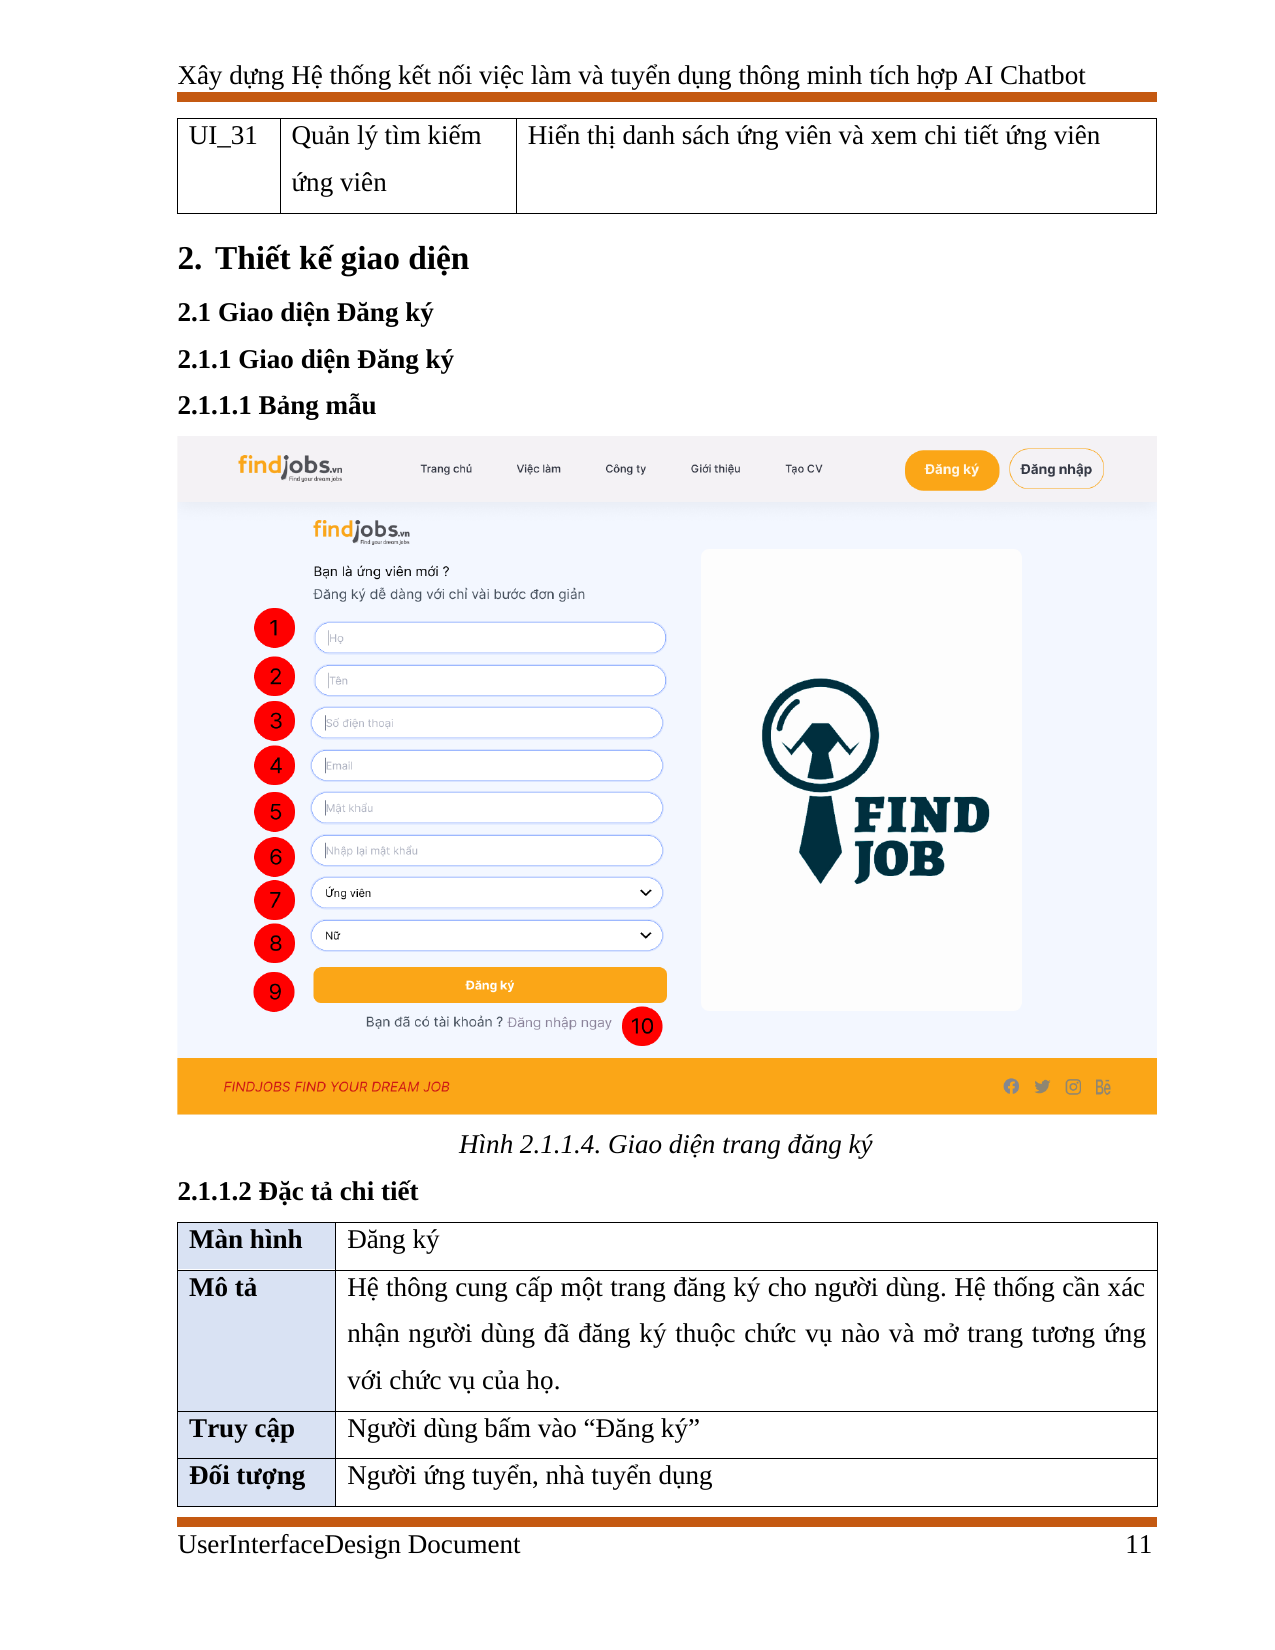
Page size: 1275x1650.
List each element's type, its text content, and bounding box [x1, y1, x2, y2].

table_cell Hệ thông cung cấp một trang đăng ký cho người dùng. Hệ thống cần xác nhận người dùng đã đăng ký thuộc chức vụ nào và mở trang tương ứng với chức vụ của họ. [336, 1271, 1157, 1411]
subtitle 2.1.1.1 Bảng mẫu [177, 389, 1157, 421]
table_cell Hiển thị danh sách ứng viên và xem chi tiết ứng viên [517, 119, 1156, 212]
table_cell Quản lý tìm kiếm ứng viên [281, 119, 516, 212]
table_cell Người ứng tuyển, nhà tuyển dụng [336, 1459, 1157, 1506]
table_header Màn hình [178, 1223, 335, 1269]
table_header Đăng ký [336, 1223, 1157, 1269]
text Hình 2.1.1.4. Giao diện trang đăng ký [177, 1128, 1157, 1160]
table_cell Mô tả [178, 1271, 335, 1411]
subtitle Thiết kế giao diện [177, 238, 1157, 277]
table_cell Truy cập [178, 1412, 335, 1458]
table_cell Người dùng bấm vào “Đăng ký” [336, 1412, 1157, 1458]
table_cell Đối tượng [178, 1459, 335, 1506]
subtitle 2.1.1 Giao diện Đăng ký [177, 343, 1157, 374]
picture [177, 436, 1157, 1115]
table_cell UI_31 [178, 119, 280, 212]
subtitle 2.1 Giao diện Đăng ký [177, 296, 1157, 327]
subtitle 2.1.1.2 Đặc tả chi tiết [177, 1175, 1157, 1206]
